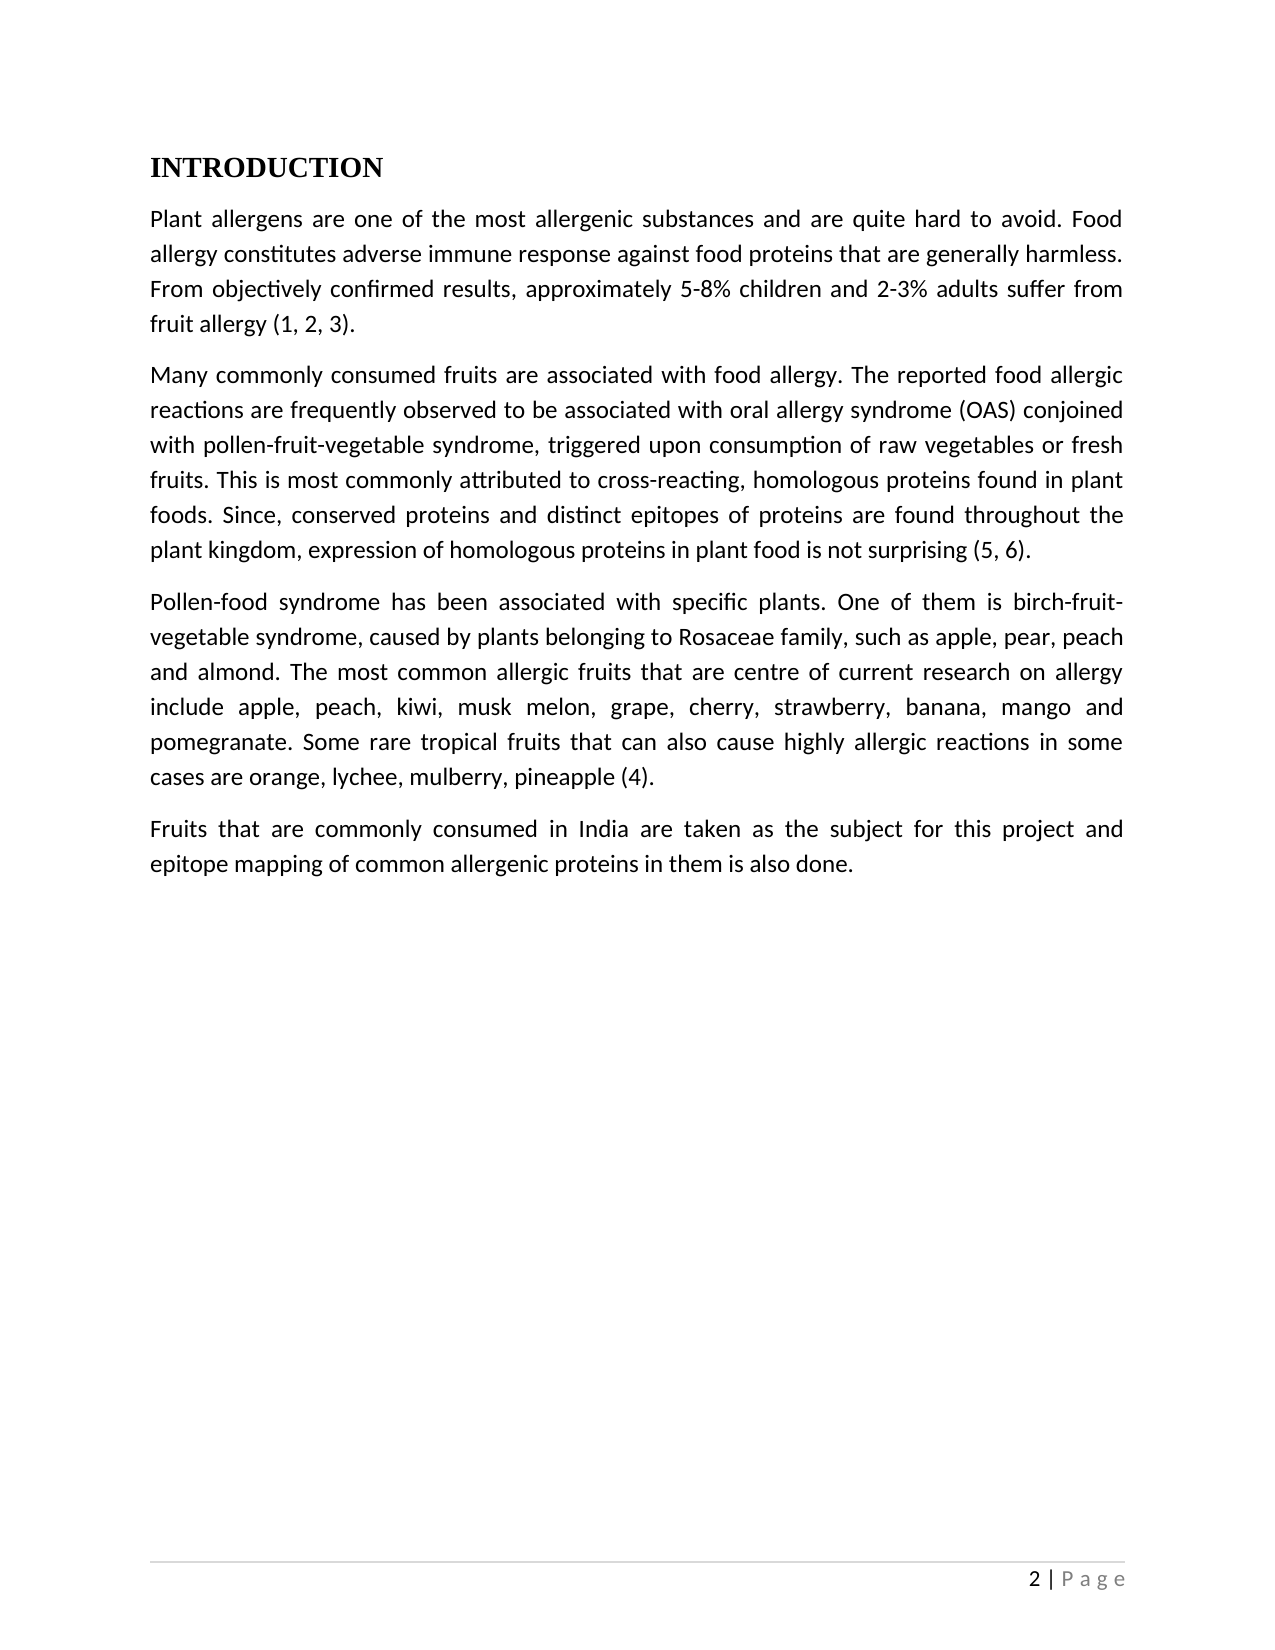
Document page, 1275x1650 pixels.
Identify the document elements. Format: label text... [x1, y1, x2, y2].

text Plant allergens are one of the most allergenic substances and are quite hard to avoid. Food allergy constitutes adverse immune response against food proteins that are generally harmless. From objectively confirmed results, approximately 5-8% children and 2-3% adults suffer from fruit allergy (1, 2, 3). [150, 203, 1125, 338]
text INTRODUCTION [150, 150, 1125, 183]
text Pollen-food syndrome has been associated with specific plants. One of them is birch-fruit-vegetable syndrome, caused by plants belonging to Rosaceae family, such as apple, pear, peach and almond. The most common allergic fruits that are centre of current research on allergy include apple, peach, kiwi, musk melon, grape, cherry, strawberry, banana, mango and pomegranate. Some rare tropical fruits that can also cause highly allergic reactions in some cases are orange, lychee, mulberry, pineapple (4). [150, 586, 1125, 792]
text Fruits that are commonly consumed in India are taken as the subject for this project and epitope mapping of common allergenic proteins in them is also done. [150, 813, 1125, 878]
text Many commonly consumed fruits are associated with food allergy. The reported food allergic reactions are frequently observed to be associated with oral allergy syndrome (OAS) conjoined with pollen-fruit-vegetable syndrome, triggered upon consumption of raw vegetables or fresh fruits. This is most commonly attributed to cross-reacting, homologous proteins found in plant foods. Since, conserved proteins and distinct epitopes of proteins are found throughout the plant kingdom, expression of homologous proteins in plant food is not surprising (5, 6). [150, 359, 1125, 565]
